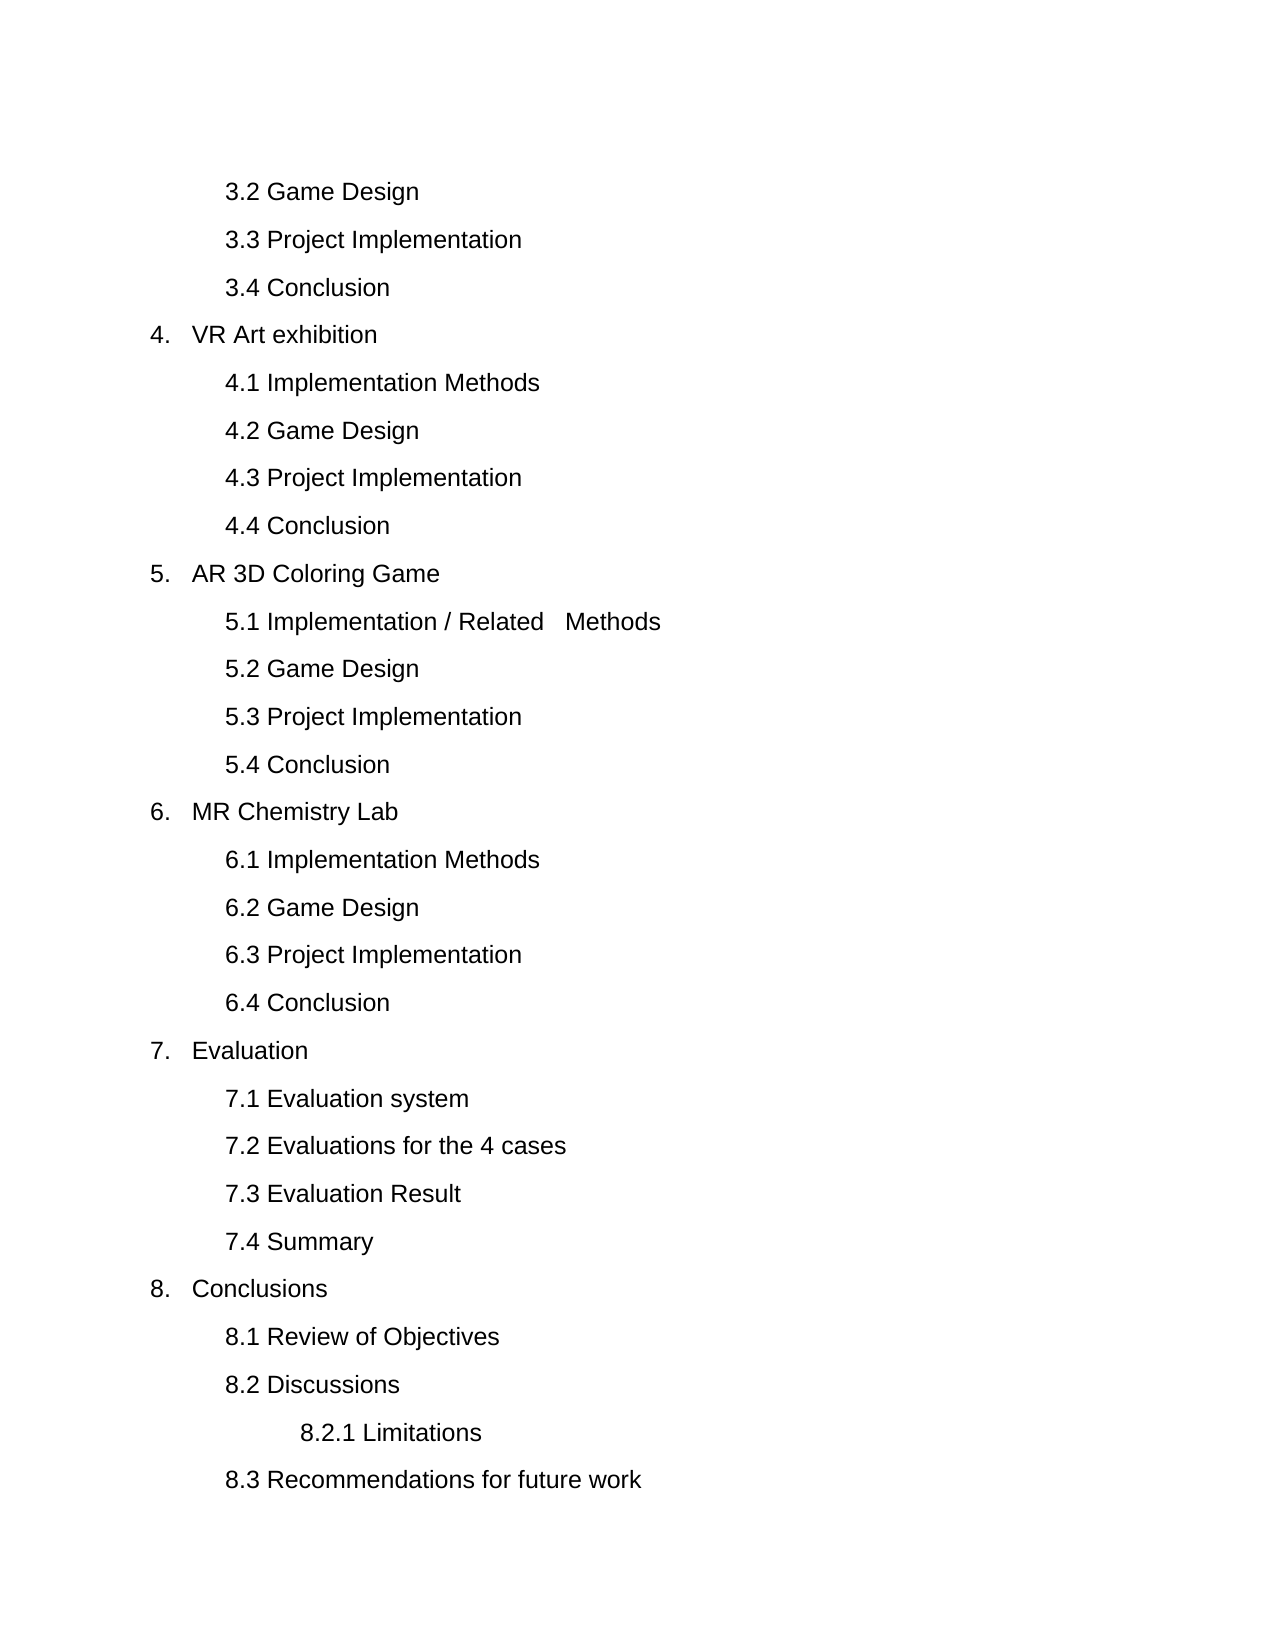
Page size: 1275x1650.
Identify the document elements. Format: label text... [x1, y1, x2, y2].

text 3.2 Game Design [150, 177, 1125, 206]
text 8.2 Discussions [150, 1370, 1125, 1399]
text 4.2 Game Design [150, 416, 1125, 444]
text 4.1 Implementation Methods [150, 368, 1125, 397]
text 6.2 Game Design [150, 893, 1125, 922]
text 5.2 Game Design [150, 654, 1125, 683]
text 6. MR Chemistry Lab [150, 797, 1125, 826]
text 7.4 Summary [150, 1227, 1125, 1256]
text 4. VR Art exhibition [150, 320, 1125, 349]
text 4.3 Project Implementation [150, 463, 1125, 492]
text 6.1 Implementation Methods [150, 845, 1125, 874]
text 3.4 Conclusion [150, 273, 1125, 301]
text 7. Evaluation [150, 1036, 1125, 1065]
text 5.1 Implementation / Related Methods [150, 607, 1125, 635]
text 3.3 Project Implementation [150, 225, 1125, 254]
text 4.4 Conclusion [150, 511, 1125, 540]
text 7.2 Evaluations for the 4 cases [150, 1131, 1125, 1160]
text 6.3 Project Implementation [150, 941, 1125, 969]
text 5.3 Project Implementation [150, 702, 1125, 731]
text 7.3 Evaluation Result [150, 1179, 1125, 1208]
text 7.1 Evaluation system [225, 1084, 1125, 1112]
text 8.3 Recommendations for future work [150, 1465, 1125, 1494]
text 8. Conclusions [150, 1274, 1125, 1303]
text 5. AR 3D Coloring Game [150, 559, 1125, 588]
text 8.2.1 Limitations [150, 1418, 1125, 1446]
text 8.1 Review of Objectives [150, 1322, 1125, 1351]
text 5.4 Conclusion [150, 750, 1125, 778]
text 6.4 Conclusion [150, 988, 1125, 1017]
